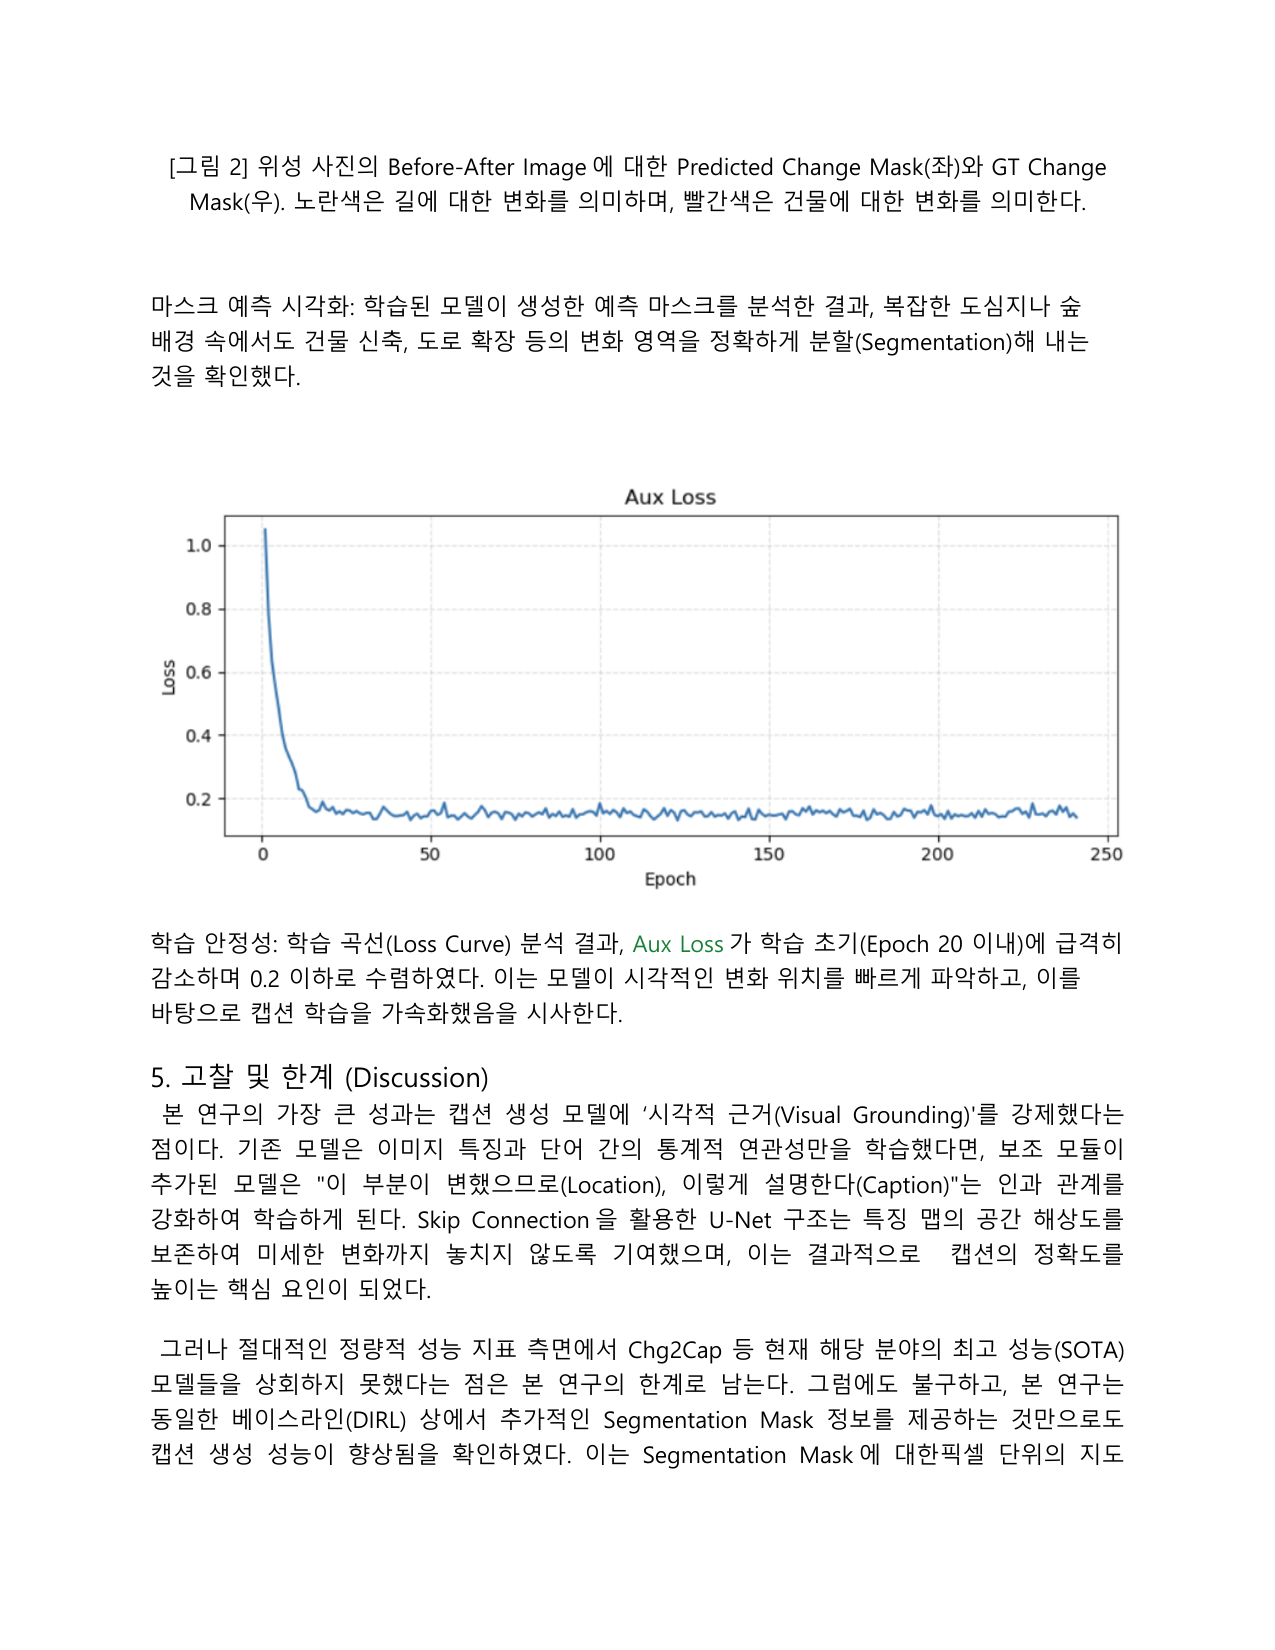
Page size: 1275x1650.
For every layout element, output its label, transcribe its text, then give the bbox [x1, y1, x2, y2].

text [그림 2] 위성 사진의 Before-After Image에 대한 Predicted Change Mask(좌)와 GT Change Mask(우). 노란색은 길에 대한 변화를 의미하며, 빨간색은 건물에 대한 변화를 의미한다. [150, 150, 1125, 216]
picture [150, 480, 1125, 899]
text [150, 1334, 1125, 1469]
text 본 연구의 가장 큰 성과는 캡션 생성 모델에 ‘시각적 근거(Visual Grounding)'를 강제했다는 점이다. 기존 모델은 이미지 특징과 단어 간의 통계적 연관성만을 학습했다면, 보조 모듈이 추가된 모델은 "이 부분이 변했으므로(Location), 이렇게 설명한다(Caption)"는 인과 관계를 강화하여 학습하게 된다. Skip Connection을 활용한 U-Net 구조는 특징 맵의 공간 해상도를 보존하여 미세한 변화까지 놓치지 않도록 기여했으며, 이는 결과적으로 캡션의 정확도를 높이는 핵심 요인이 되었다. [150, 1099, 1125, 1304]
text 학습 안정성: 학습 곡선(Loss Curve) 분석 결과, Aux Loss가 학습 초기(Epoch 20 이내)에 급격히 감소하며 0.2 이하로 수렴하였다. 이는 모델이 시각적인 변화 위치를 빠르게 파악하고, 이를 바탕으로 캡션 학습을 가속화했음을 시사한다. [150, 928, 1125, 1028]
text 마스크 예측 시각화: 학습된 모델이 생성한 예측 마스크를 분석한 결과, 복잡한 도심지나 숲 배경 속에서도 건물 신축, 도로 확장 등의 변화 영역을 정확하게 분할(Segmentation)해 내는 것을 확인했다. [150, 290, 1125, 391]
text 5. 고찰 및 한계 (Discussion) [150, 1058, 1125, 1094]
